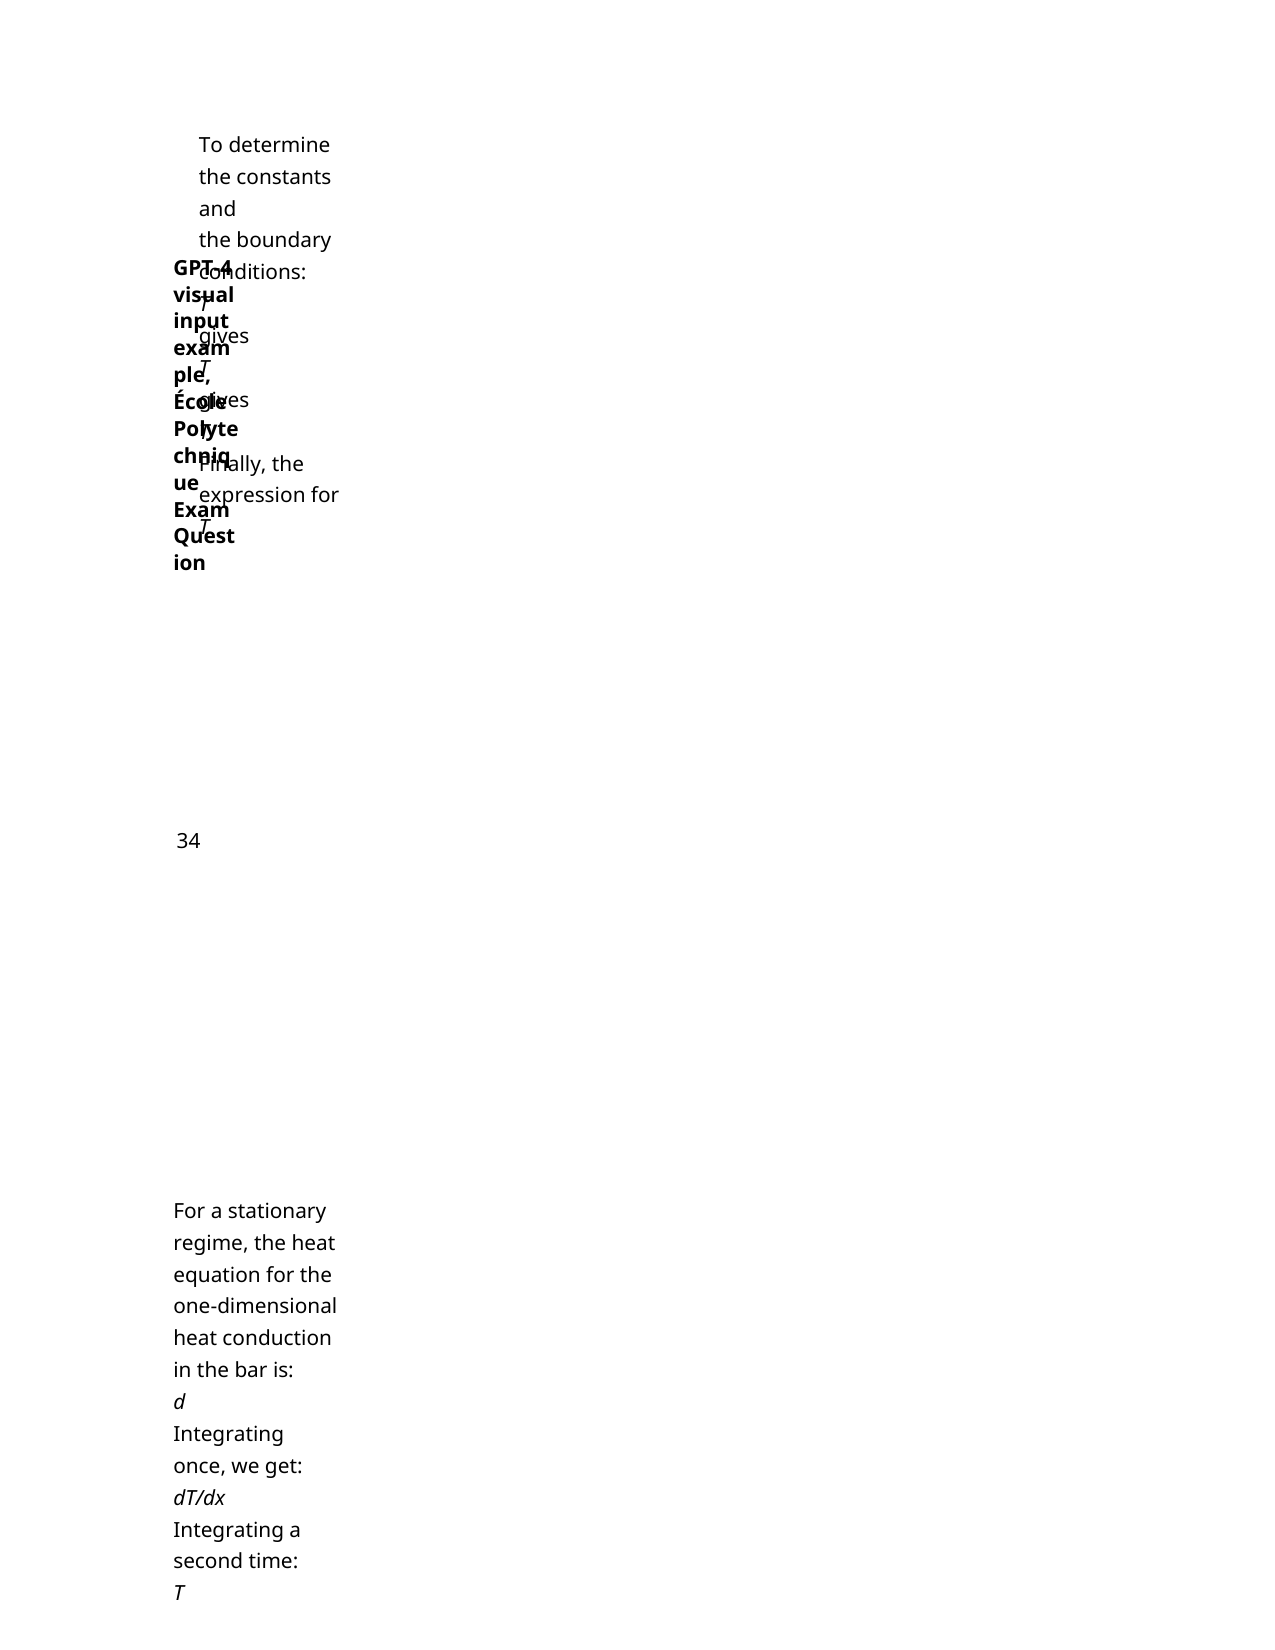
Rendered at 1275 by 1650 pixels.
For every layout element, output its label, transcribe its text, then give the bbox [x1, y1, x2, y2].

text 34 [176, 829, 201, 854]
